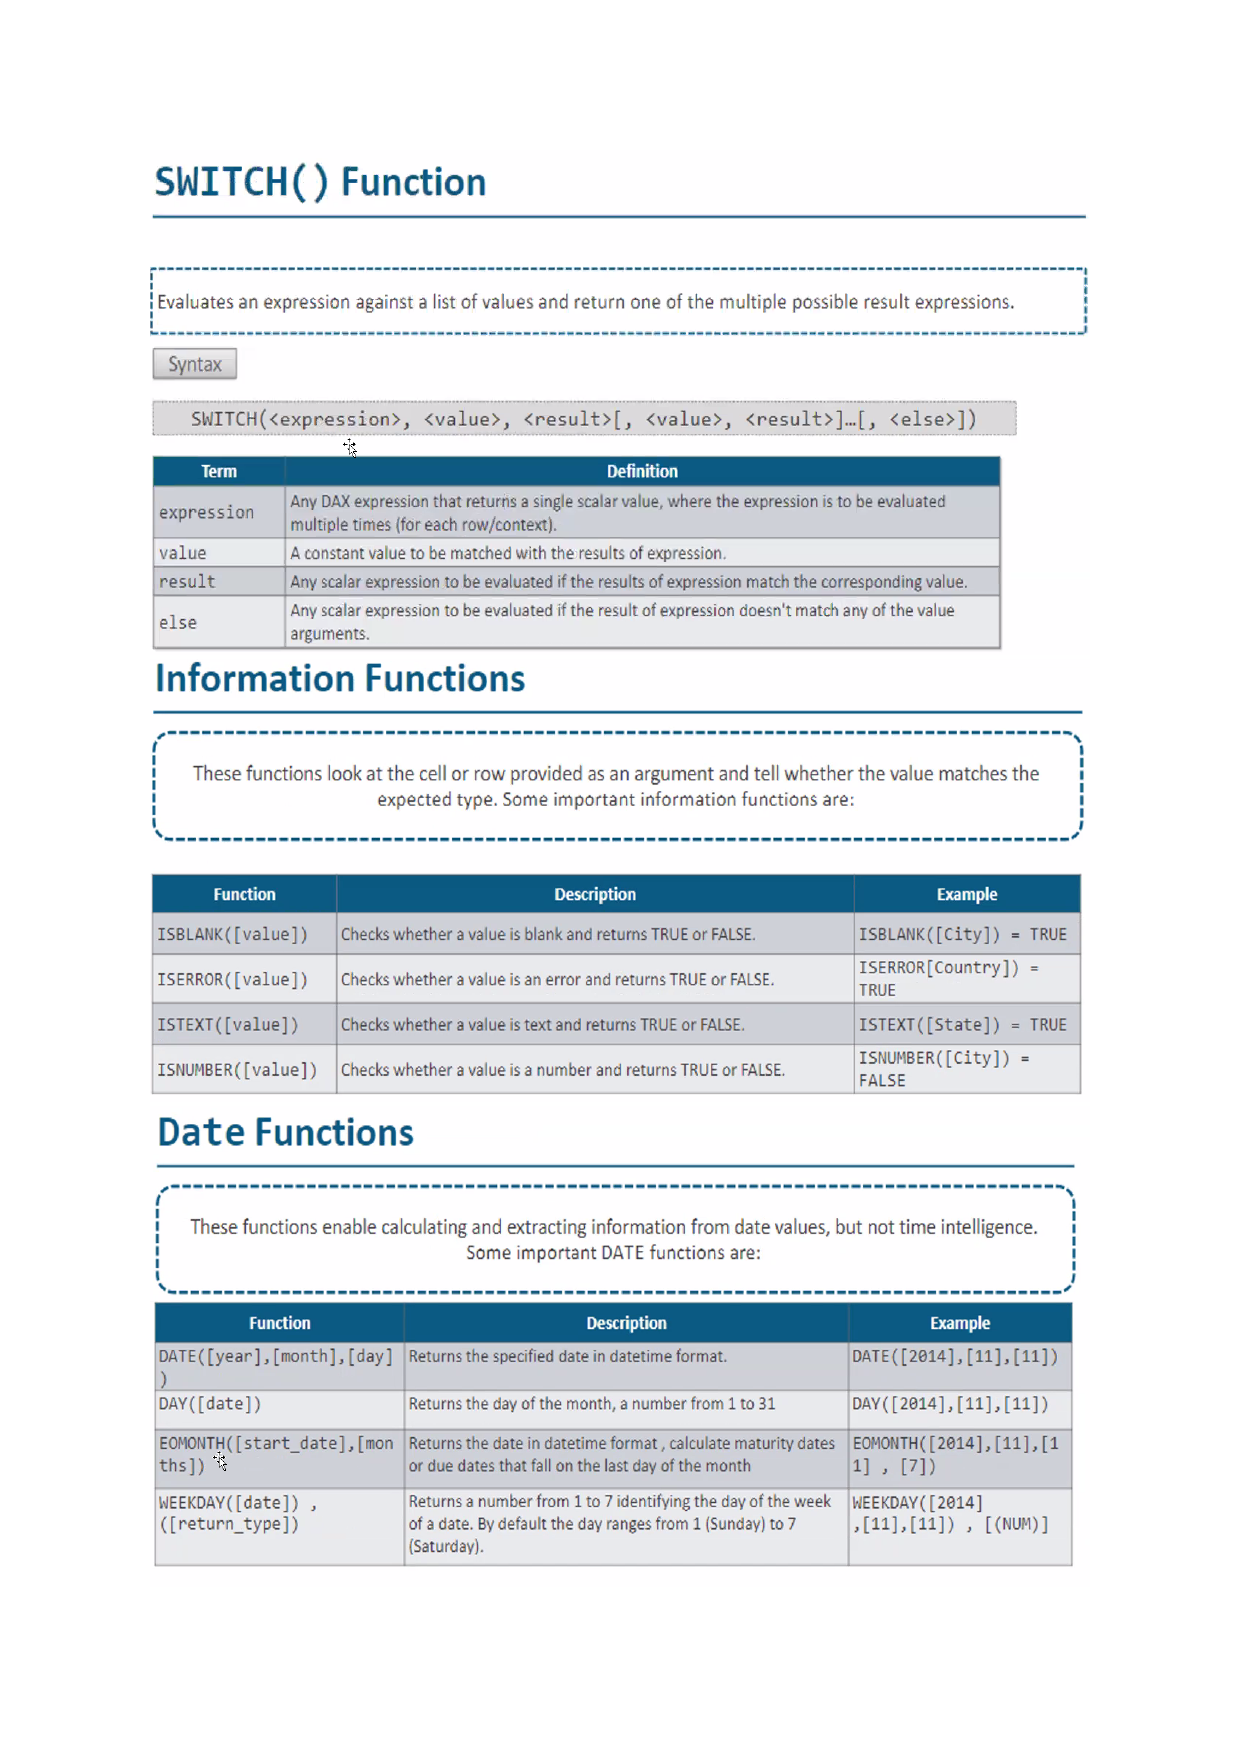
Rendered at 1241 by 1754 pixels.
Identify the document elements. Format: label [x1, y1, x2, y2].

picture [150, 150, 1091, 655]
picture [150, 659, 1091, 1102]
picture [150, 1106, 1091, 1587]
